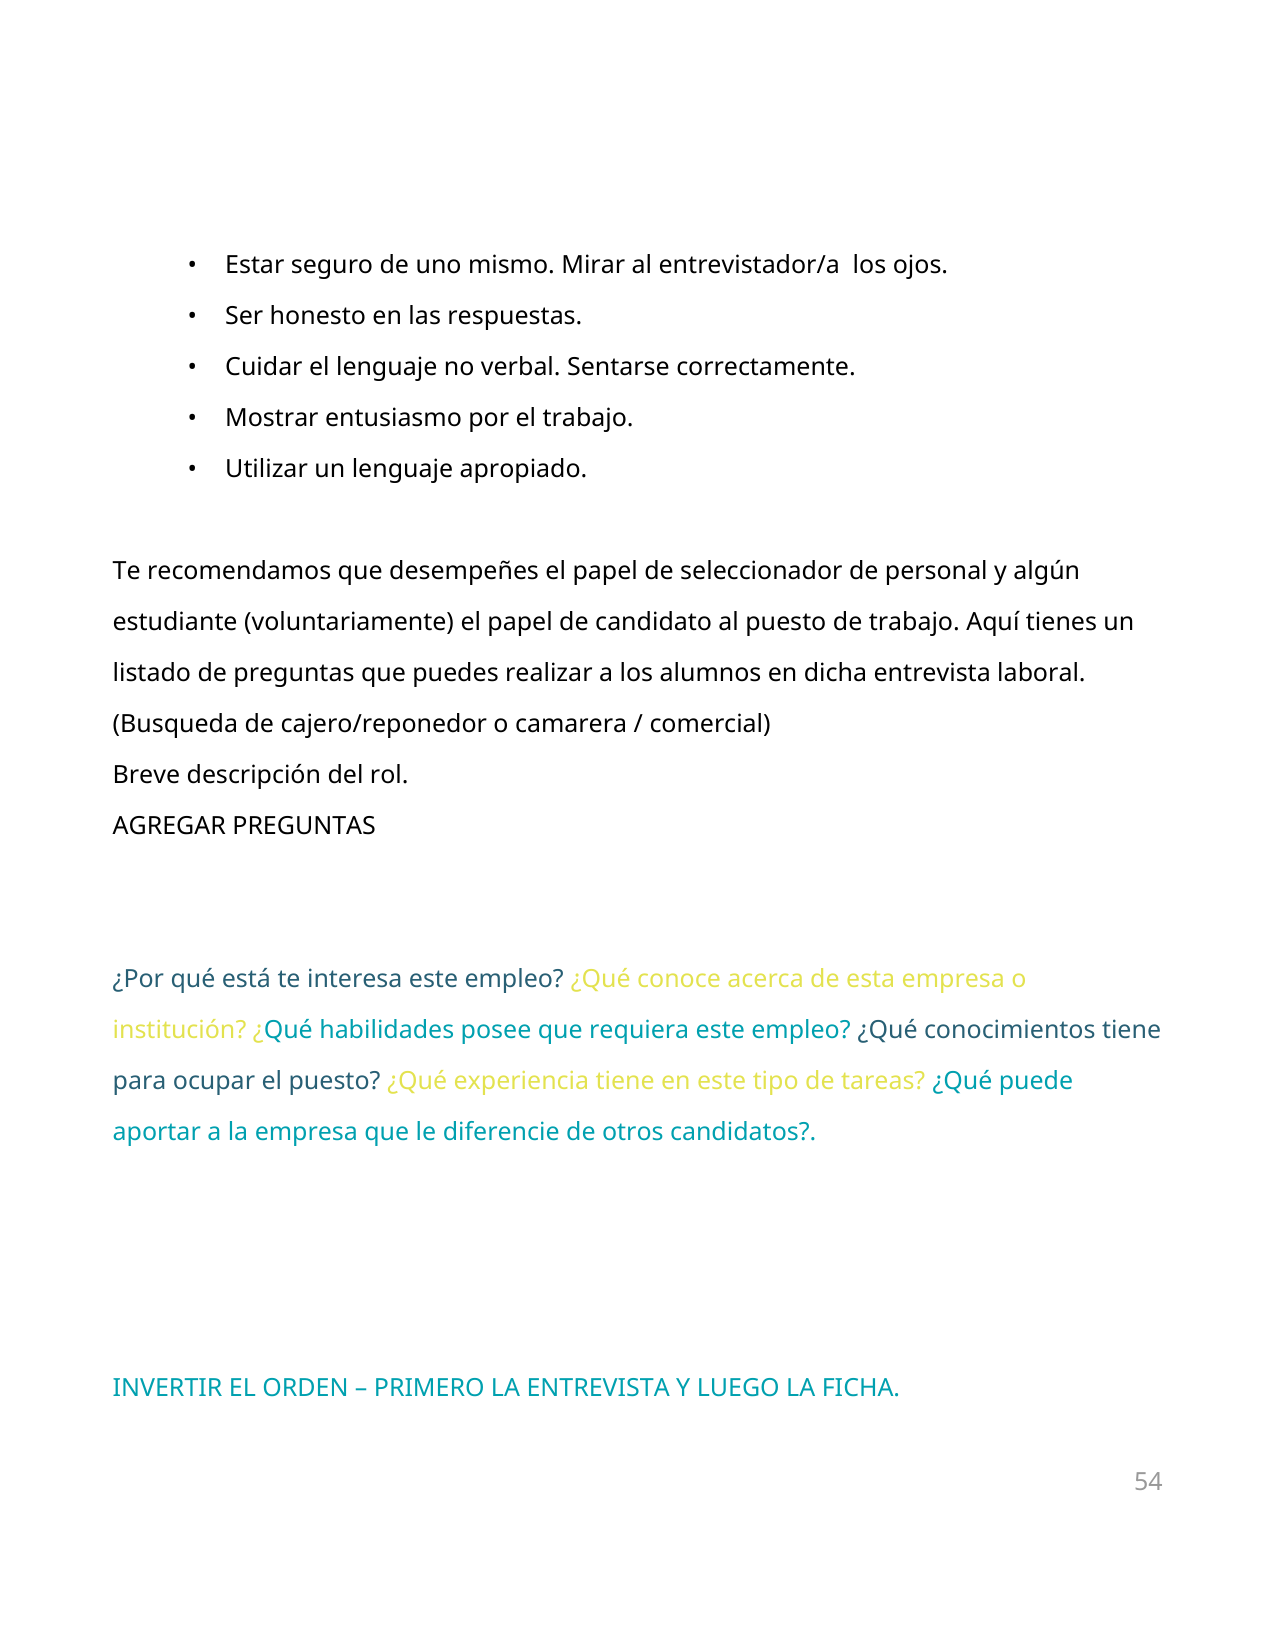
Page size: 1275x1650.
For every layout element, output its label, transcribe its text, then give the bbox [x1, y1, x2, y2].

list Estar seguro de uno mismo. Mirar al entrevistador/a los ojos. [187, 246, 1162, 280]
text ¿Por qué está te interesa este empleo? ¿Qué conoce acerca de esta empresa o institución? ¿Qué habilidades posee que requiera este empleo? ¿Qué conocimientos tiene para ocupar el puesto? ¿Qué experiencia tiene en este tipo de tareas? ¿Qué puede aportar a la empresa que le diferencie de otros candidatos?. [112, 961, 1162, 1148]
list Utilizar un lenguaje apropiado. [187, 451, 1162, 484]
list Ser honesto en las respuestas. [187, 297, 1162, 331]
text Te recomendamos que desempeñes el papel de seleccionador de personal y algún estudiante (voluntariamente) el papel de candidato al puesto de trabajo. Aquí tienes un listado de preguntas que puedes realizar a los alumnos en dicha entrevista laboral. (Busqueda de cajero/reponedor o camarera / comercial) [112, 553, 1162, 740]
text Breve descripción del rol. AGREGAR PREGUNTAS [112, 757, 1162, 842]
text INVERTIR EL ORDEN – PRIMERO LA ENTREVISTA Y LUEGO LA FICHA. [112, 1369, 1162, 1403]
list Mostrar entusiasmo por el trabajo. [187, 399, 1162, 433]
list Cuidar el lenguaje no verbal. Sentarse correctamente. [187, 348, 1162, 382]
